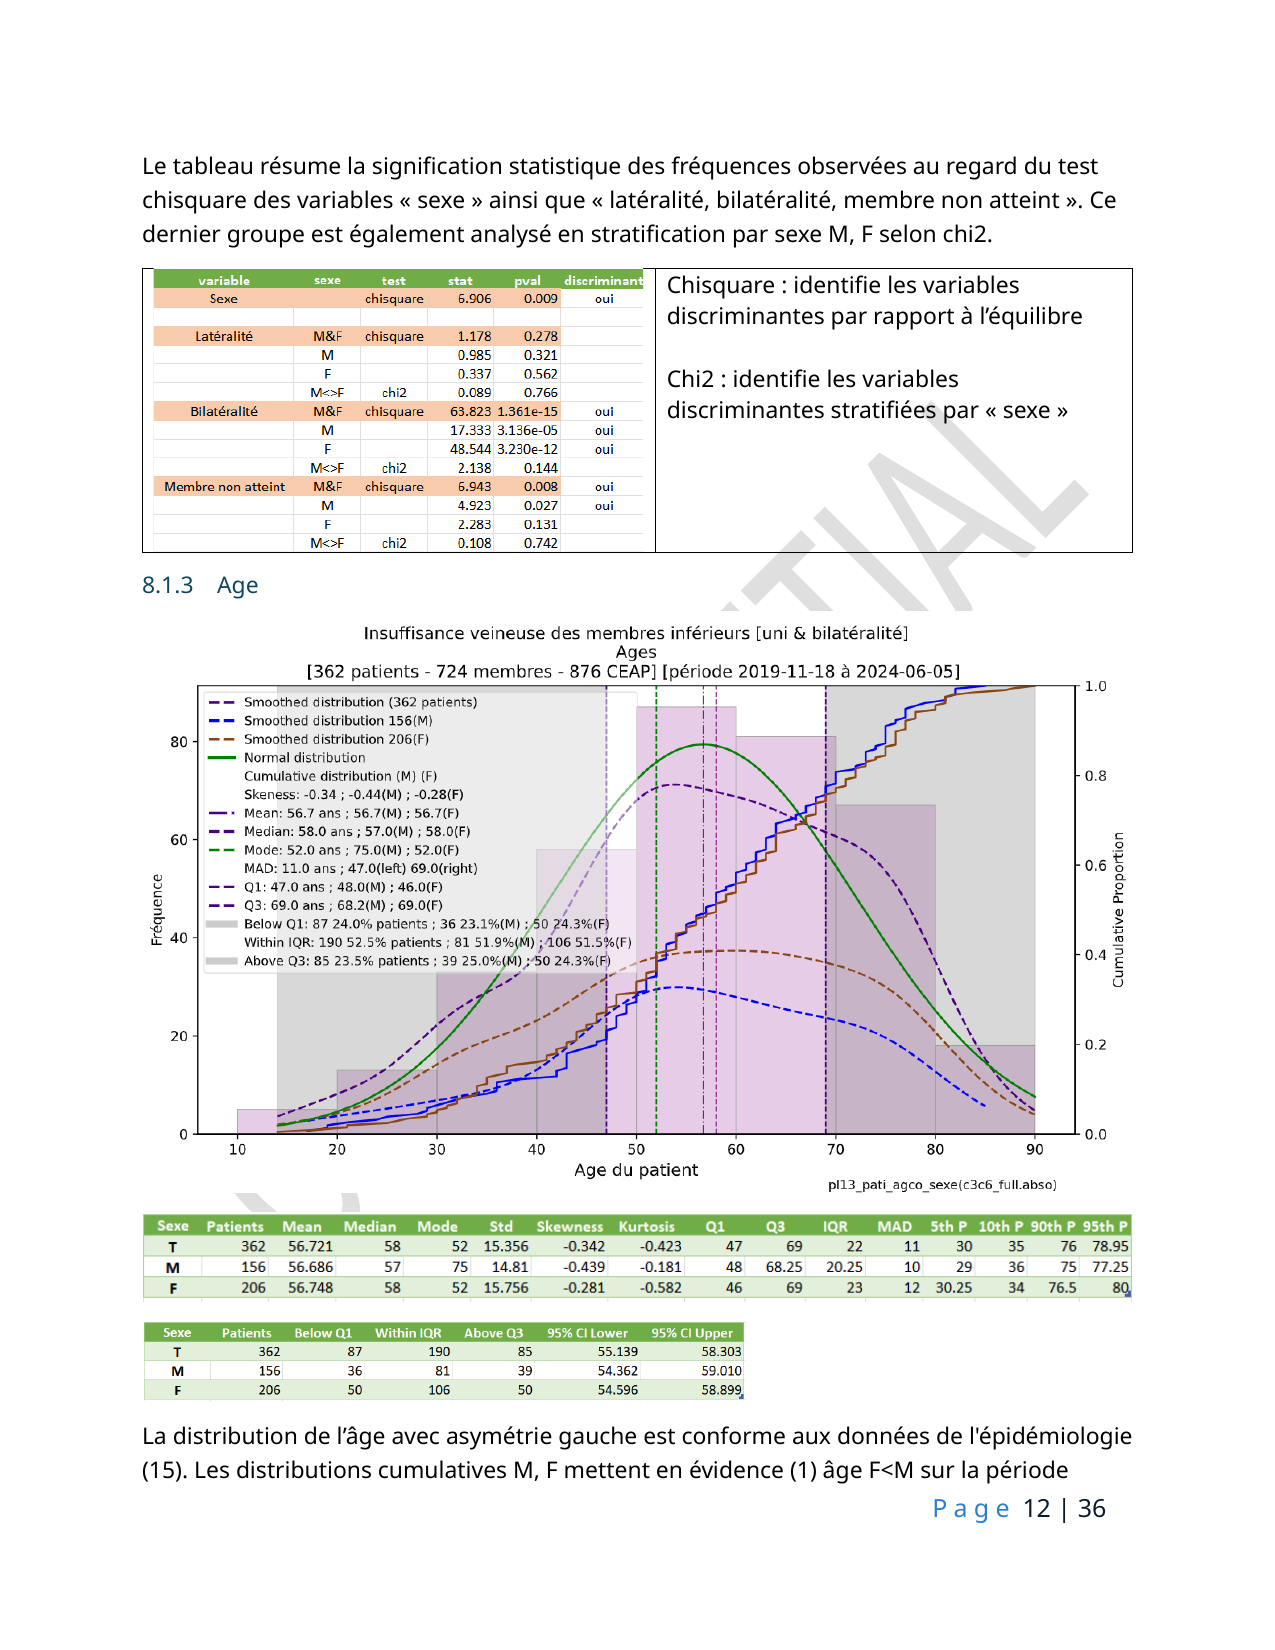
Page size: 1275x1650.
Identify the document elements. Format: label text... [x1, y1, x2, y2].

picture [141, 611, 1134, 1193]
subtitle Age [142, 569, 1133, 601]
table_header [644, 269, 655, 552]
table_header [143, 269, 153, 552]
text Le tableau résume la signification statistique des fréquences observées au regard du test chisquare des variables « sexe » ainsi que « latéralité, bilatéralité, membre non atteint ». Ce dernier groupe est également analysé en stratification par sexe M, F selon chi2. [142, 150, 1133, 249]
picture [153, 268, 644, 552]
picture [141, 1212, 1134, 1302]
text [142, 1420, 1133, 1485]
picture [141, 1321, 747, 1401]
table_header Chisquare : identifie les variables discriminantes par rapport à l’équilibre Chi2 : identifie les variables discriminantes stratifiées par « sexe » [656, 269, 1132, 552]
